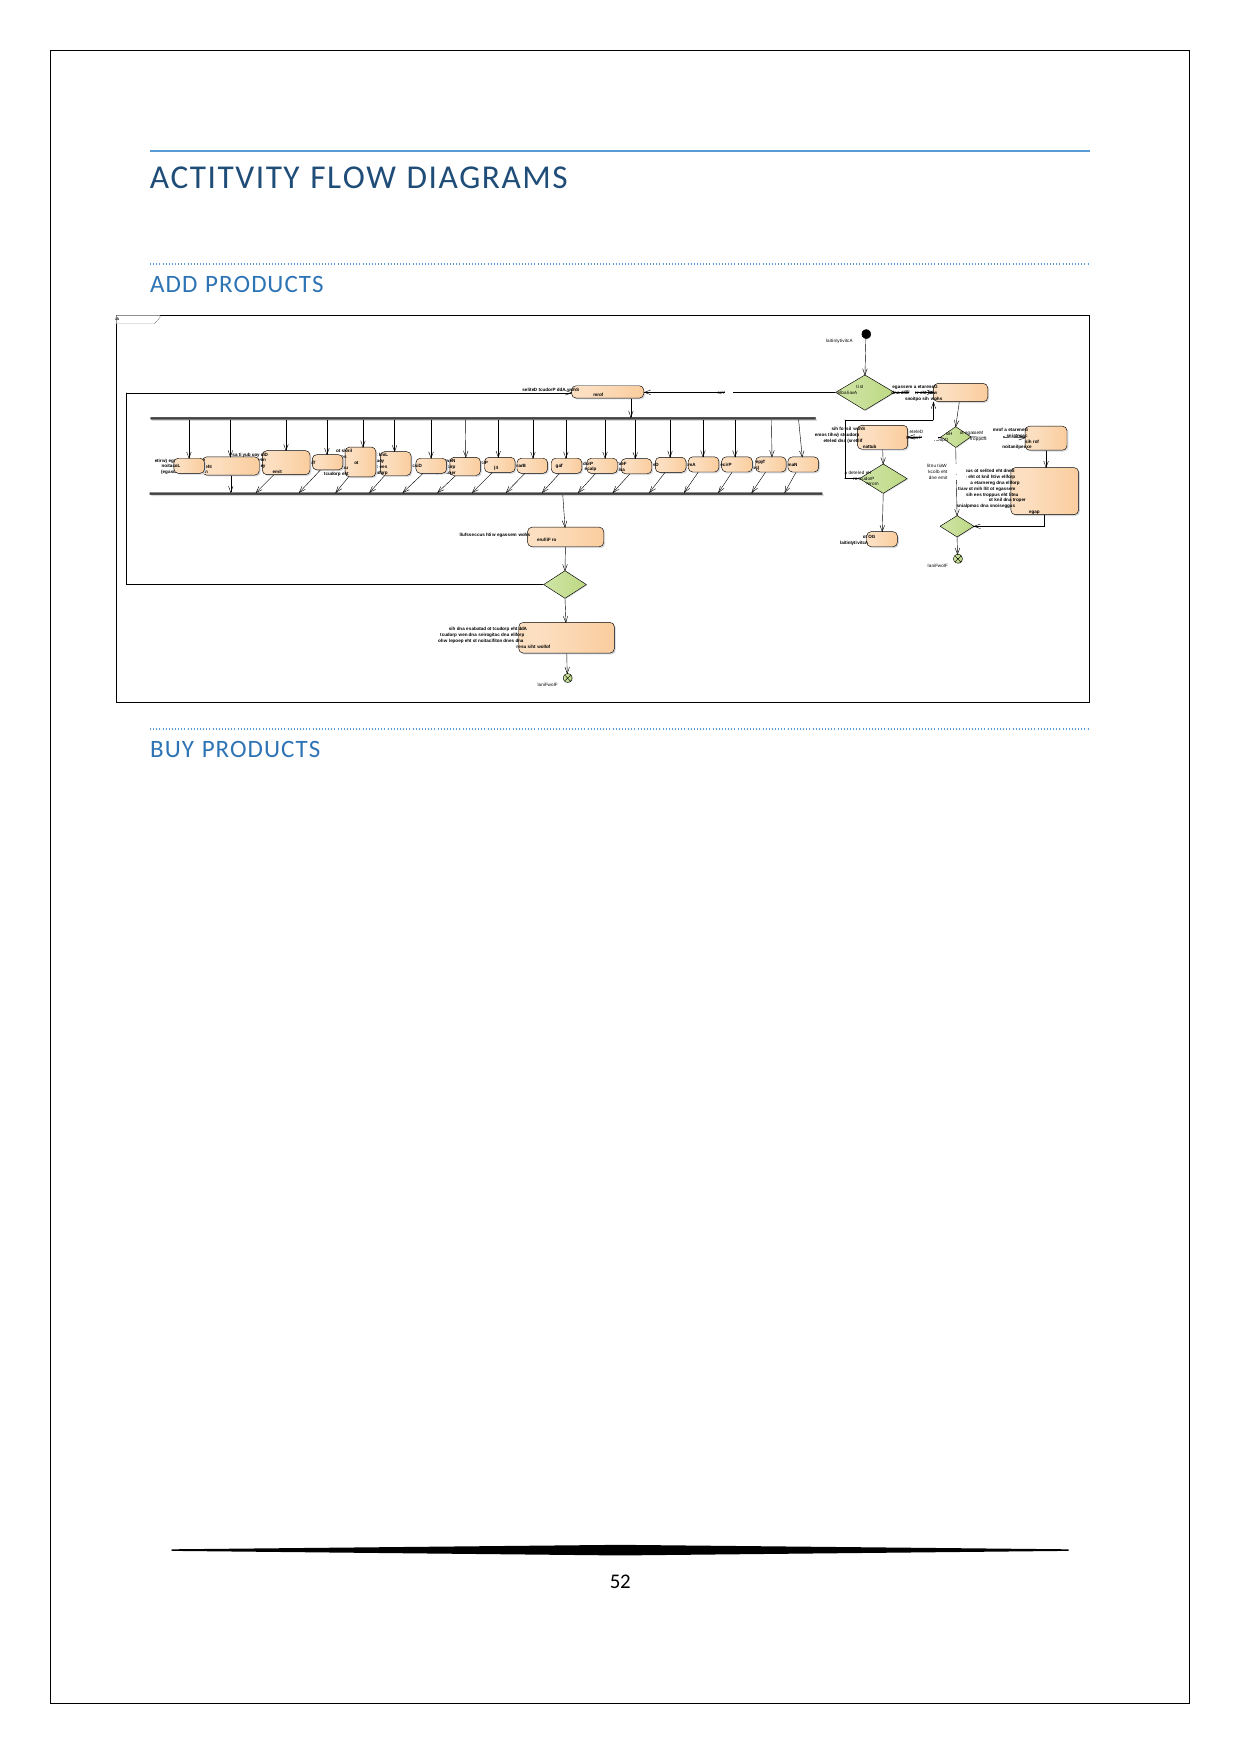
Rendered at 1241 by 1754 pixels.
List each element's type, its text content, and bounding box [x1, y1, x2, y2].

subtitle Add products [150, 263, 1090, 299]
subtitle Buy products [150, 728, 1090, 764]
subtitle Actitvity flow diagrams [150, 152, 1090, 196]
